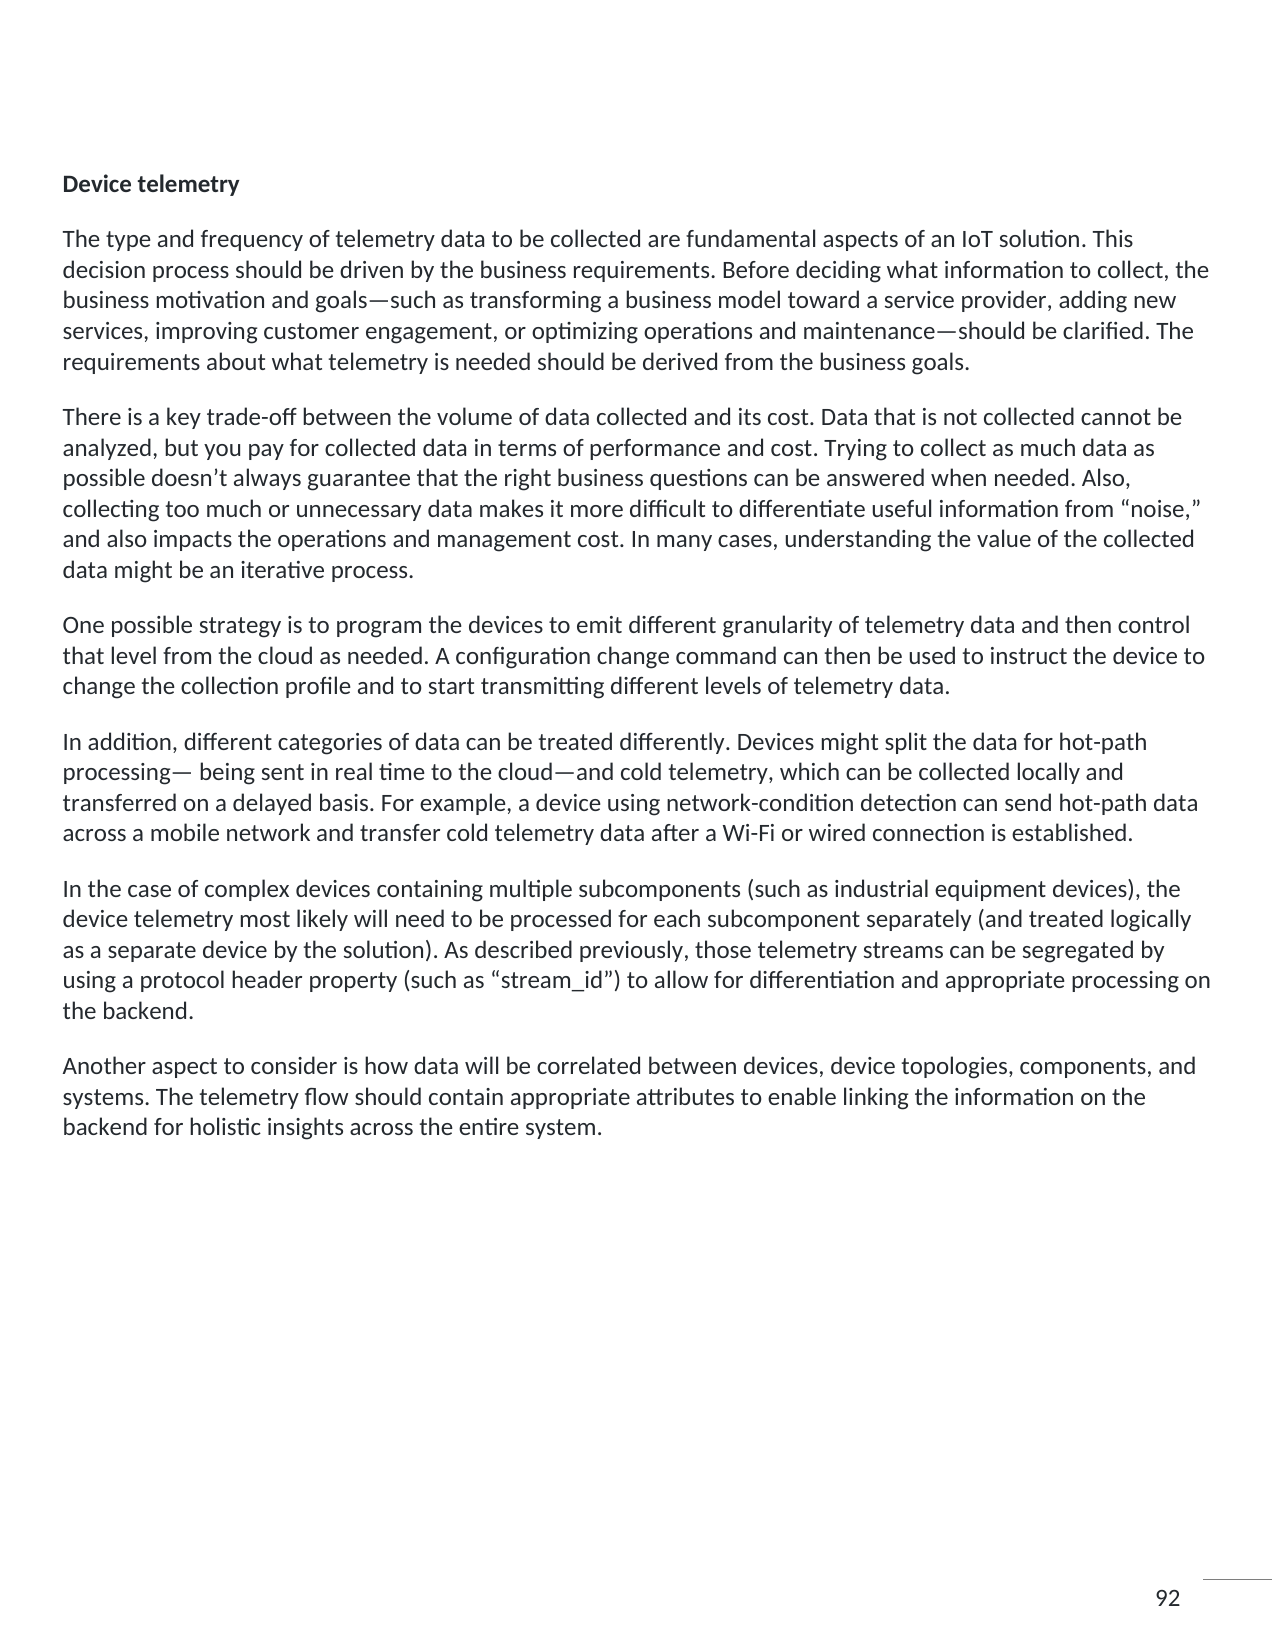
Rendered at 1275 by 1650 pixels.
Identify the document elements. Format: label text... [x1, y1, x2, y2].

text One possible strategy is to program the devices to emit different granularity of telemetry data and then control that level from the cloud as needed. A configuration change command can then be used to instruct the device to change the collection profile and to start transmitting different levels of telemetry data. [62, 609, 1219, 701]
text The type and frequency of telemetry data to be collected are fundamental aspects of an IoT solution. This decision process should be driven by the business requirements. Before deciding what information to collect, the business motivation and goals—such as transforming a business model toward a service provider, adding new services, improving customer engagement, or optimizing operations and maintenance—should be clarified. The requirements about what telemetry is needed should be derived from the business goals. [62, 223, 1219, 376]
text Another aspect to consider is how data will be correlated between devices, device topologies, components, and systems. The telemetry flow should contain appropriate attributes to enable linking the information on the backend for holistic insights across the entire system. [62, 1051, 1219, 1142]
subtitle Device telemetry [62, 168, 1219, 198]
text In addition, different categories of data can be treated differently. Devices might split the data for hot-path processing— being sent in real time to the cloud—and cold telemetry, which can be collected locally and transferred on a delayed basis. For example, a device using network-condition detection can send hot-path data across a mobile network and transfer cold telemetry data after a Wi-Fi or wired connection is established. [62, 726, 1219, 848]
text In the case of complex devices containing multiple subcomponents (such as industrial equipment devices), the device telemetry most likely will need to be processed for each subcomponent separately (and treated logically as a separate device by the solution). As described previously, those telemetry streams can be segregated by using a protocol header property (such as “stream_id”) to allow for differentiation and appropriate processing on the backend. [62, 873, 1219, 1026]
text There is a key trade-off between the volume of data collected and its cost. Data that is not collected cannot be analyzed, but you pay for collected data in terms of performance and cost. Trying to collect as much data as possible doesn’t always guarantee that the right business questions can be answered when needed. Also, collecting too much or unnecessary data makes it more difficult to differentiate useful information from “noise,” and also impacts the operations and management cost. In many cases, understanding the value of the collected data might be an iterative process. [62, 401, 1219, 584]
